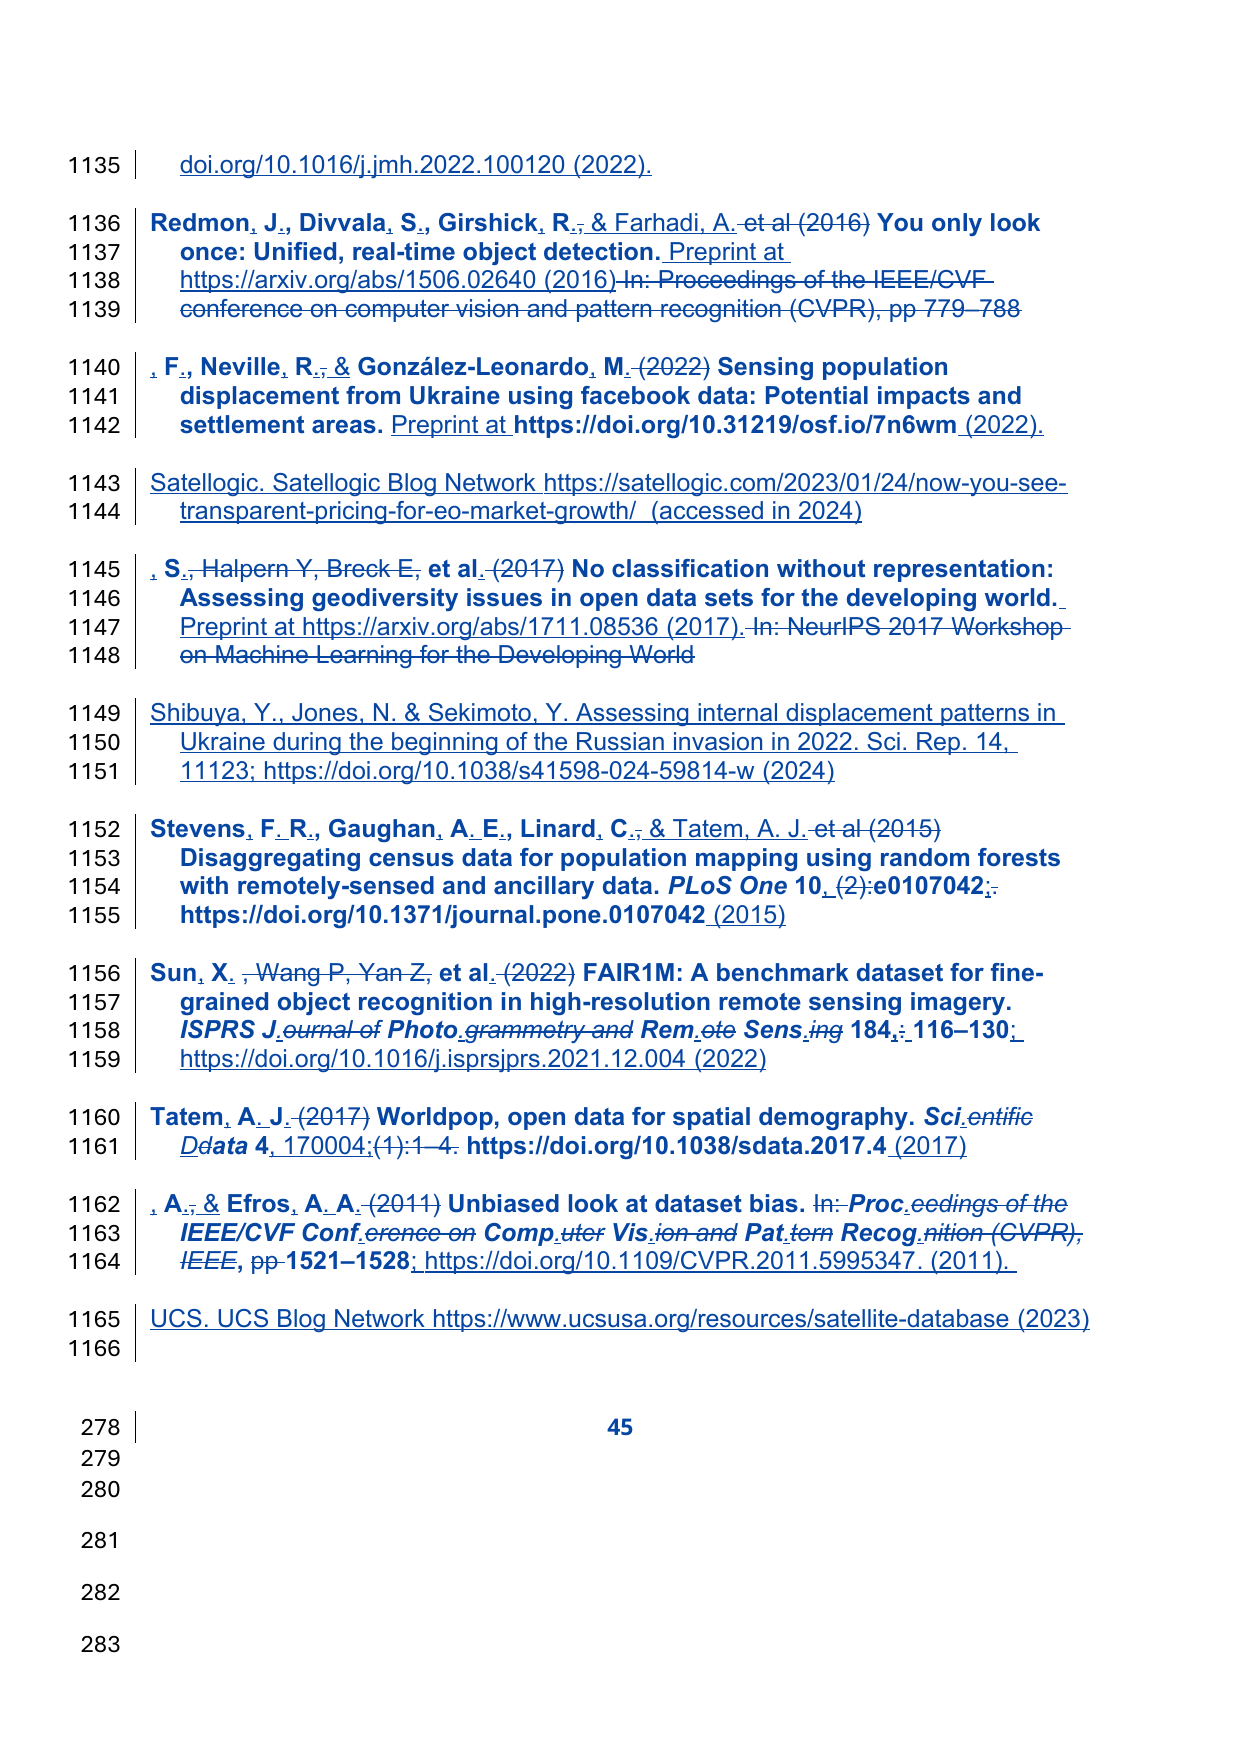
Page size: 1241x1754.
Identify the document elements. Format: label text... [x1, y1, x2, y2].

text Redmon J, Divvala S, Girshick R You only look once: Unified, real-time object detection. [150, 208, 1090, 323]
text Tatem AJ Worldpop, open data for spatial demography. https://doi.org/10.1038/sdata.2017.4 [150, 1102, 1090, 1159]
text Sun X et al FAIR1M: A benchmark dataset for fine-grained object recognition in high-resolution remote sensing imagery. 116–130 [150, 958, 1090, 1073]
text Stevens FR, Gaughan AE, Linard C Disaggregating census data for population mapping using random forests with remotely-sensed and ancillary data. e0107042https://doi.org/10.1371/journal.pone.0107042 [150, 814, 1090, 929]
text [150, 150, 1090, 179]
